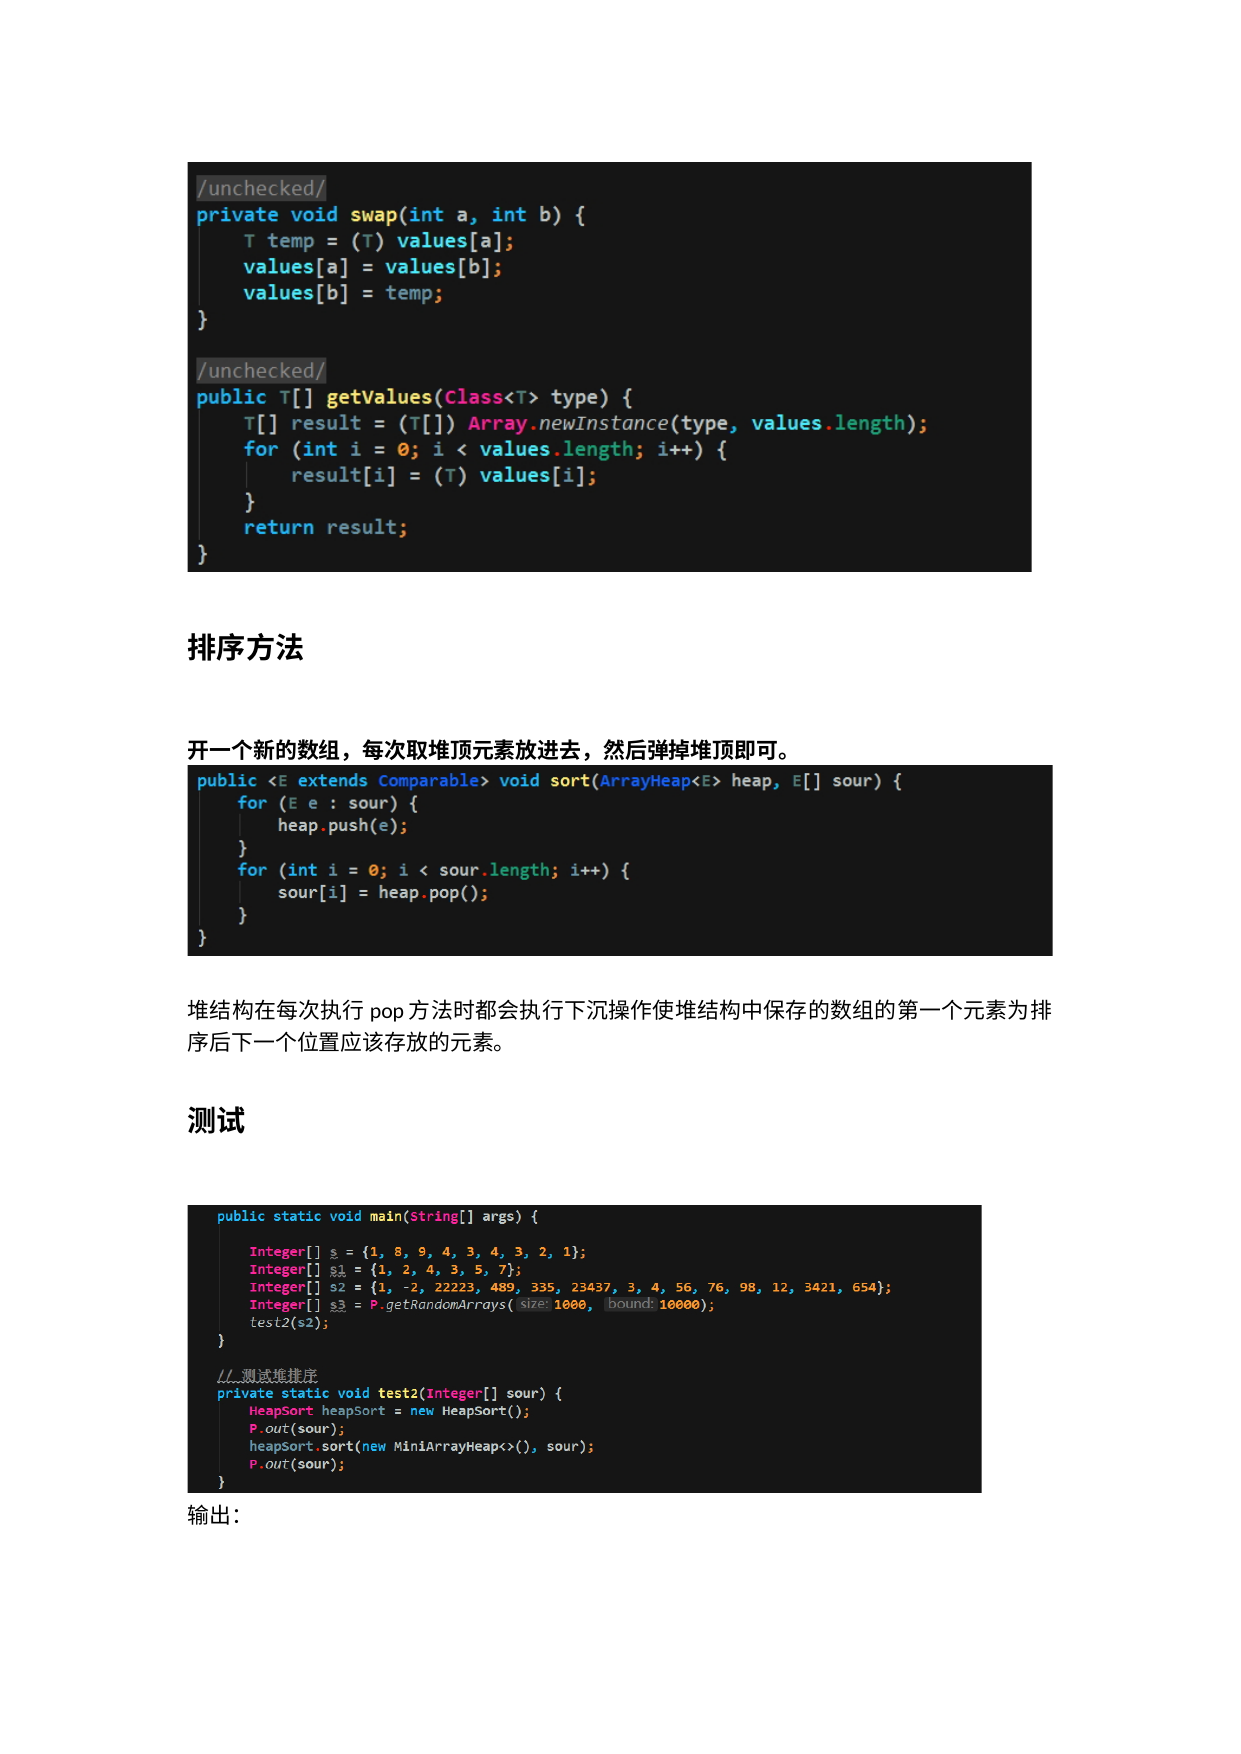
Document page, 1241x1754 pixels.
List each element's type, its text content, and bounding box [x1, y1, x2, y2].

picture [187, 1205, 982, 1493]
text 输出： [187, 1498, 1053, 1531]
text 开一个新的数组，每次取堆顶元素放进去，然后弹掉堆顶即可。 [187, 732, 1053, 765]
subtitle 测试 [187, 1087, 1053, 1152]
picture [187, 765, 1053, 956]
picture [187, 162, 1032, 572]
text 堆结构在每次执行pop方法时都会执行下沉操作使堆结构中保存的数组的第一个元素为排序后下一个位置应该存放的元素。 [187, 992, 1053, 1057]
subtitle 排序方法 [187, 614, 1053, 679]
